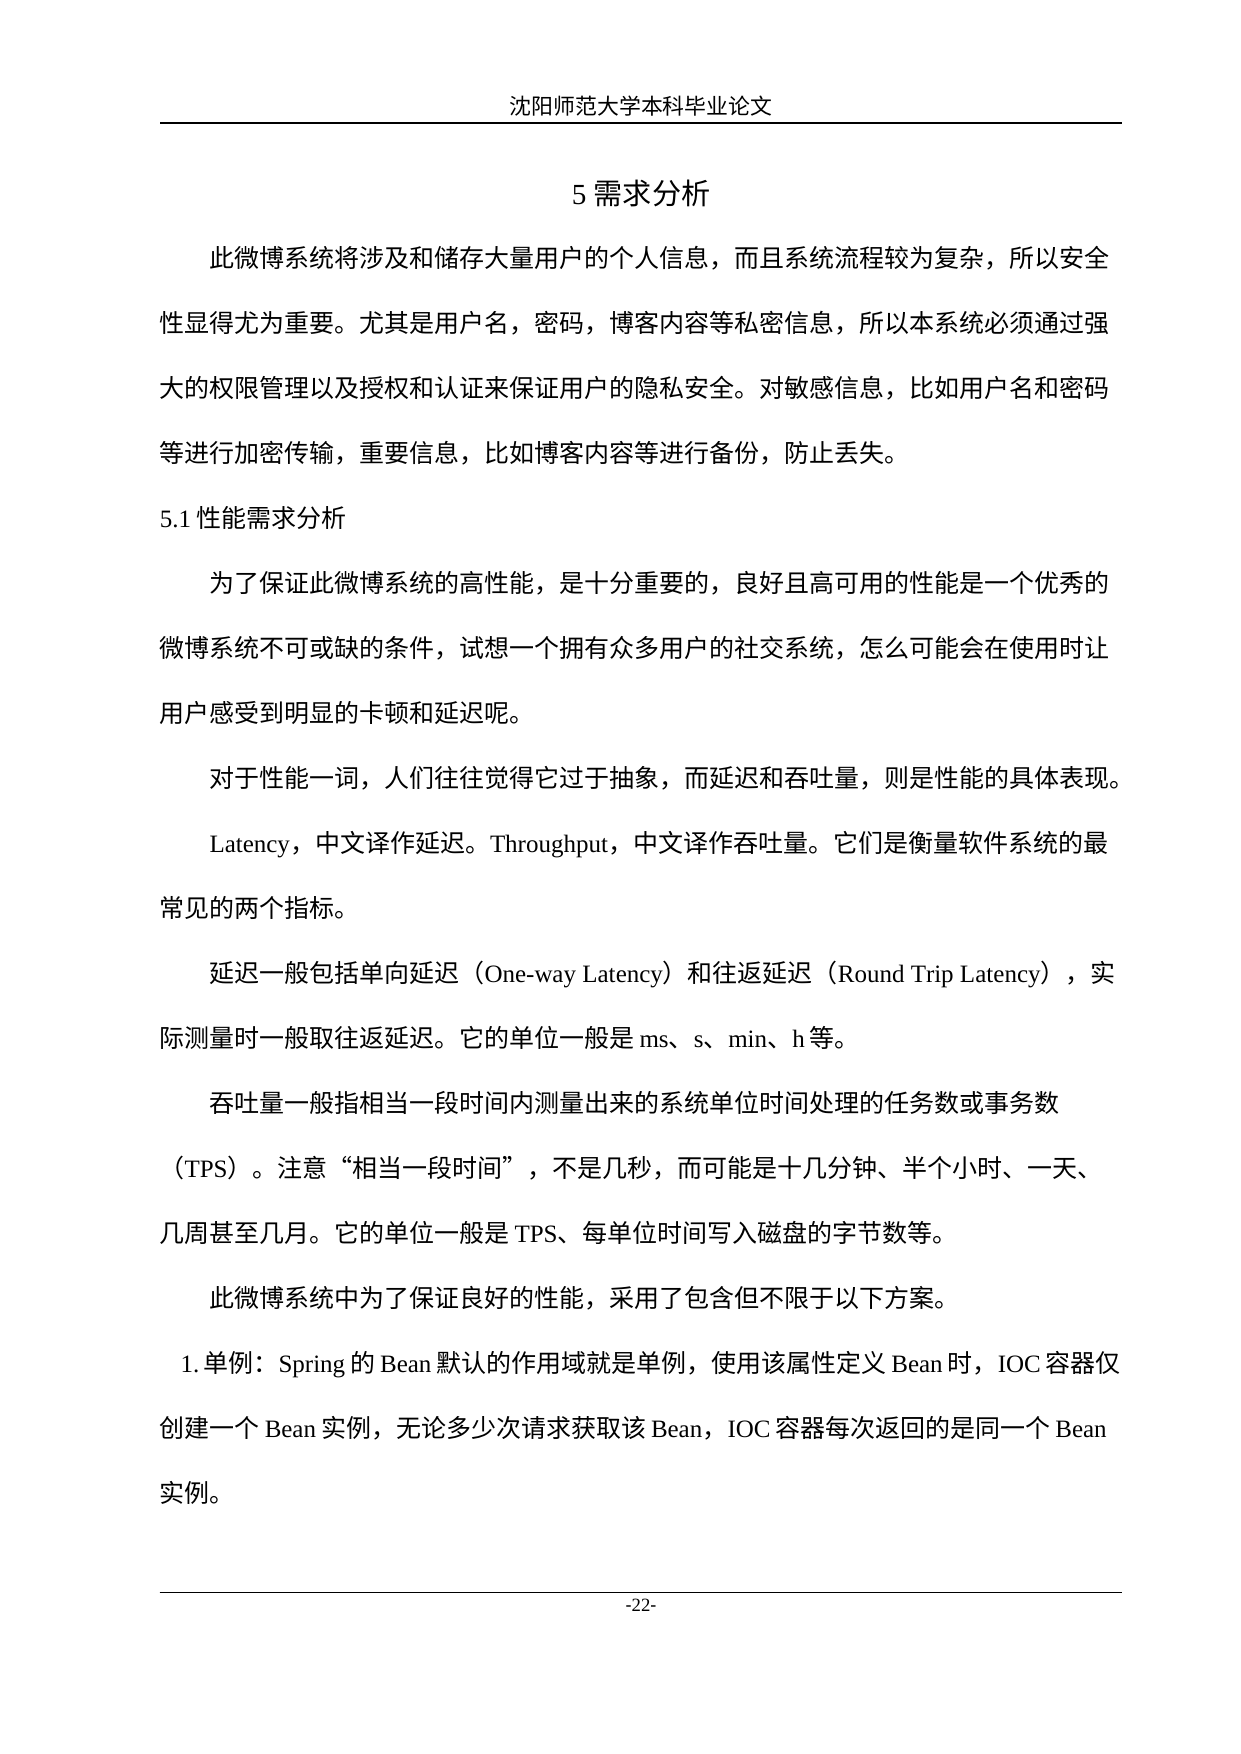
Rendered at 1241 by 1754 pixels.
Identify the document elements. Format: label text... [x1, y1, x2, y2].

text 此微博系统将涉及和储存大量用户的个人信息，而且系统流程较为复杂，所以安全性显得尤为重要。尤其是用户名，密码，博客内容等私密信息，所以本系统必须通过强大的权限管理以及授权和认证来保证用户的隐私安全。对敏感信息，比如用户名和密码等进行加密传输，重要信息，比如博客内容等进行备份，防止丢失。 [159, 224, 1122, 484]
text 对于性能一词，人们往往觉得它过于抽象，而延迟和吞吐量，则是性能的具体表现。 [159, 744, 1122, 809]
text Latency，中文译作延迟。Throughput，中文译作吞吐量。它们是衡量软件系统的最常见的两个指标。 [159, 809, 1122, 939]
text 延迟一般包括单向延迟（One-way Latency）和往返延迟（Round Trip Latency），实际测量时一般取往返延迟。它的单位一般是ms、s、min、h等。 [159, 939, 1122, 1069]
text 此微博系统中为了保证良好的性能，采用了包含但不限于以下方案。 [159, 1264, 1122, 1329]
text 吞吐量一般指相当一段时间内测量出来的系统单位时间处理的任务数或事务数（TPS）。注意“相当一段时间”，不是几秒，而可能是十几分钟、半个小时、一天、几周甚至几月。它的单位一般是TPS、每单位时间写入磁盘的字节数等。 [159, 1069, 1122, 1264]
subtitle 5 需求分析 [159, 159, 1122, 224]
list 单例：Spring的Bean默认的作用域就是单例，使用该属性定义Bean时，IOC容器仅创建一个Bean实例，无论多少次请求获取该Bean，IOC容器每次返回的是同一个Bean实例。 [159, 1329, 1122, 1524]
text 为了保证此微博系统的高性能，是十分重要的，良好且高可用的性能是一个优秀的微博系统不可或缺的条件，试想一个拥有众多用户的社交系统，怎么可能会在使用时让用户感受到明显的卡顿和延迟呢。 [159, 549, 1122, 744]
